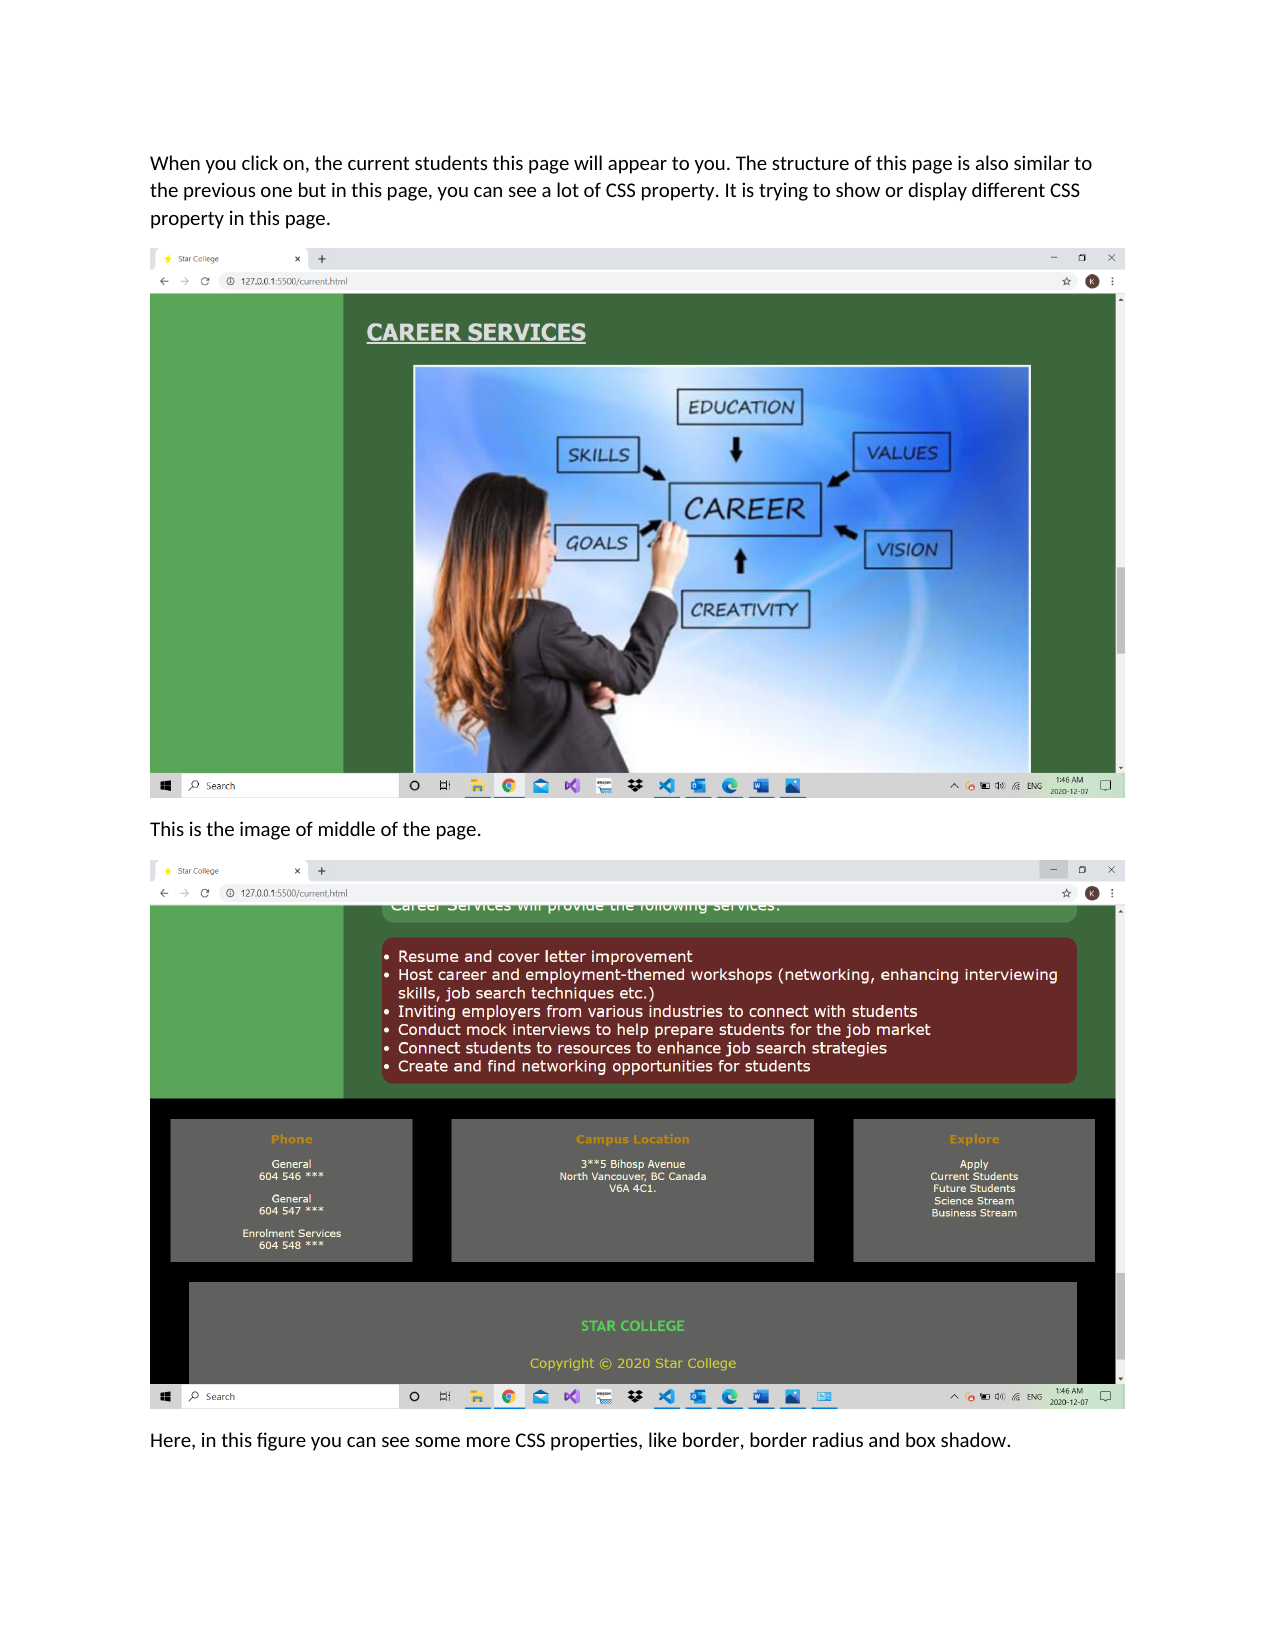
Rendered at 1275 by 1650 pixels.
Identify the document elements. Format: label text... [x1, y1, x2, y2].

picture [150, 860, 1125, 1409]
picture [150, 248, 1125, 798]
text When you click on, the current students this page will appear to you. The structure of this page is also similar to the previous one but in this page, you can see a lot of CSS property. It is trying to show or display different CSS property in this page. [150, 150, 1125, 230]
text Here, in this figure you can see some more CSS properties, like border, border radius and box shadow. [150, 1427, 1125, 1453]
text This is the image of middle of the page. [150, 816, 1125, 842]
